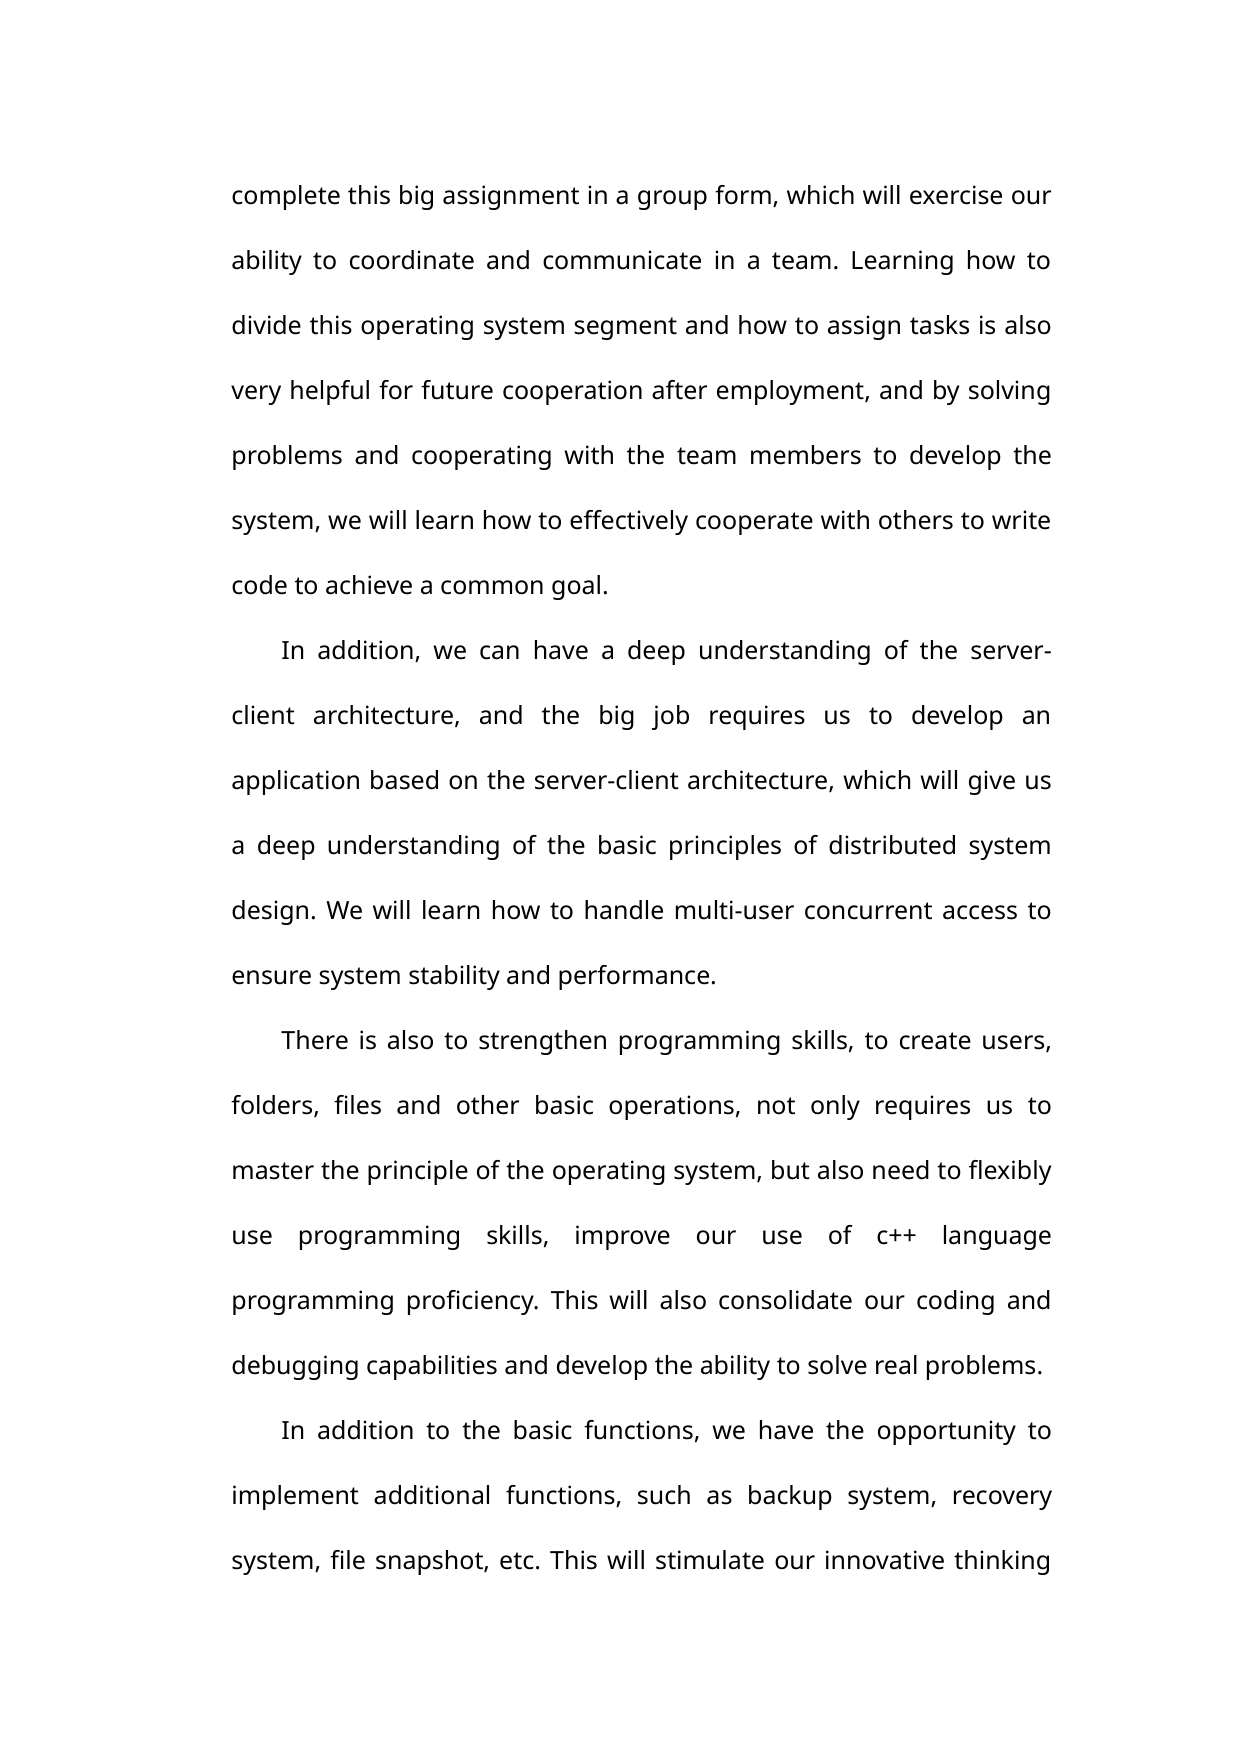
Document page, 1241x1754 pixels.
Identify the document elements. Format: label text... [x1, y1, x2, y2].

list There is also to strengthen programming skills, to create users, folders, files and other basic operations, not only requires us to master the principle of the operating system, but also need to flexibly use programming skills, improve our use of c++ language programming proficiency. This will also consolidate our coding and debugging capabilities and develop the ability to solve real problems. [231, 1007, 1053, 1397]
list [231, 1397, 1053, 1592]
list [231, 162, 1053, 617]
list In addition, we can have a deep understanding of the server-client architecture, and the big job requires us to develop an application based on the server-client architecture, which will give us a deep understanding of the basic principles of distributed system design. We will learn how to handle multi-user concurrent access to ensure system stability and performance. [231, 617, 1053, 1007]
